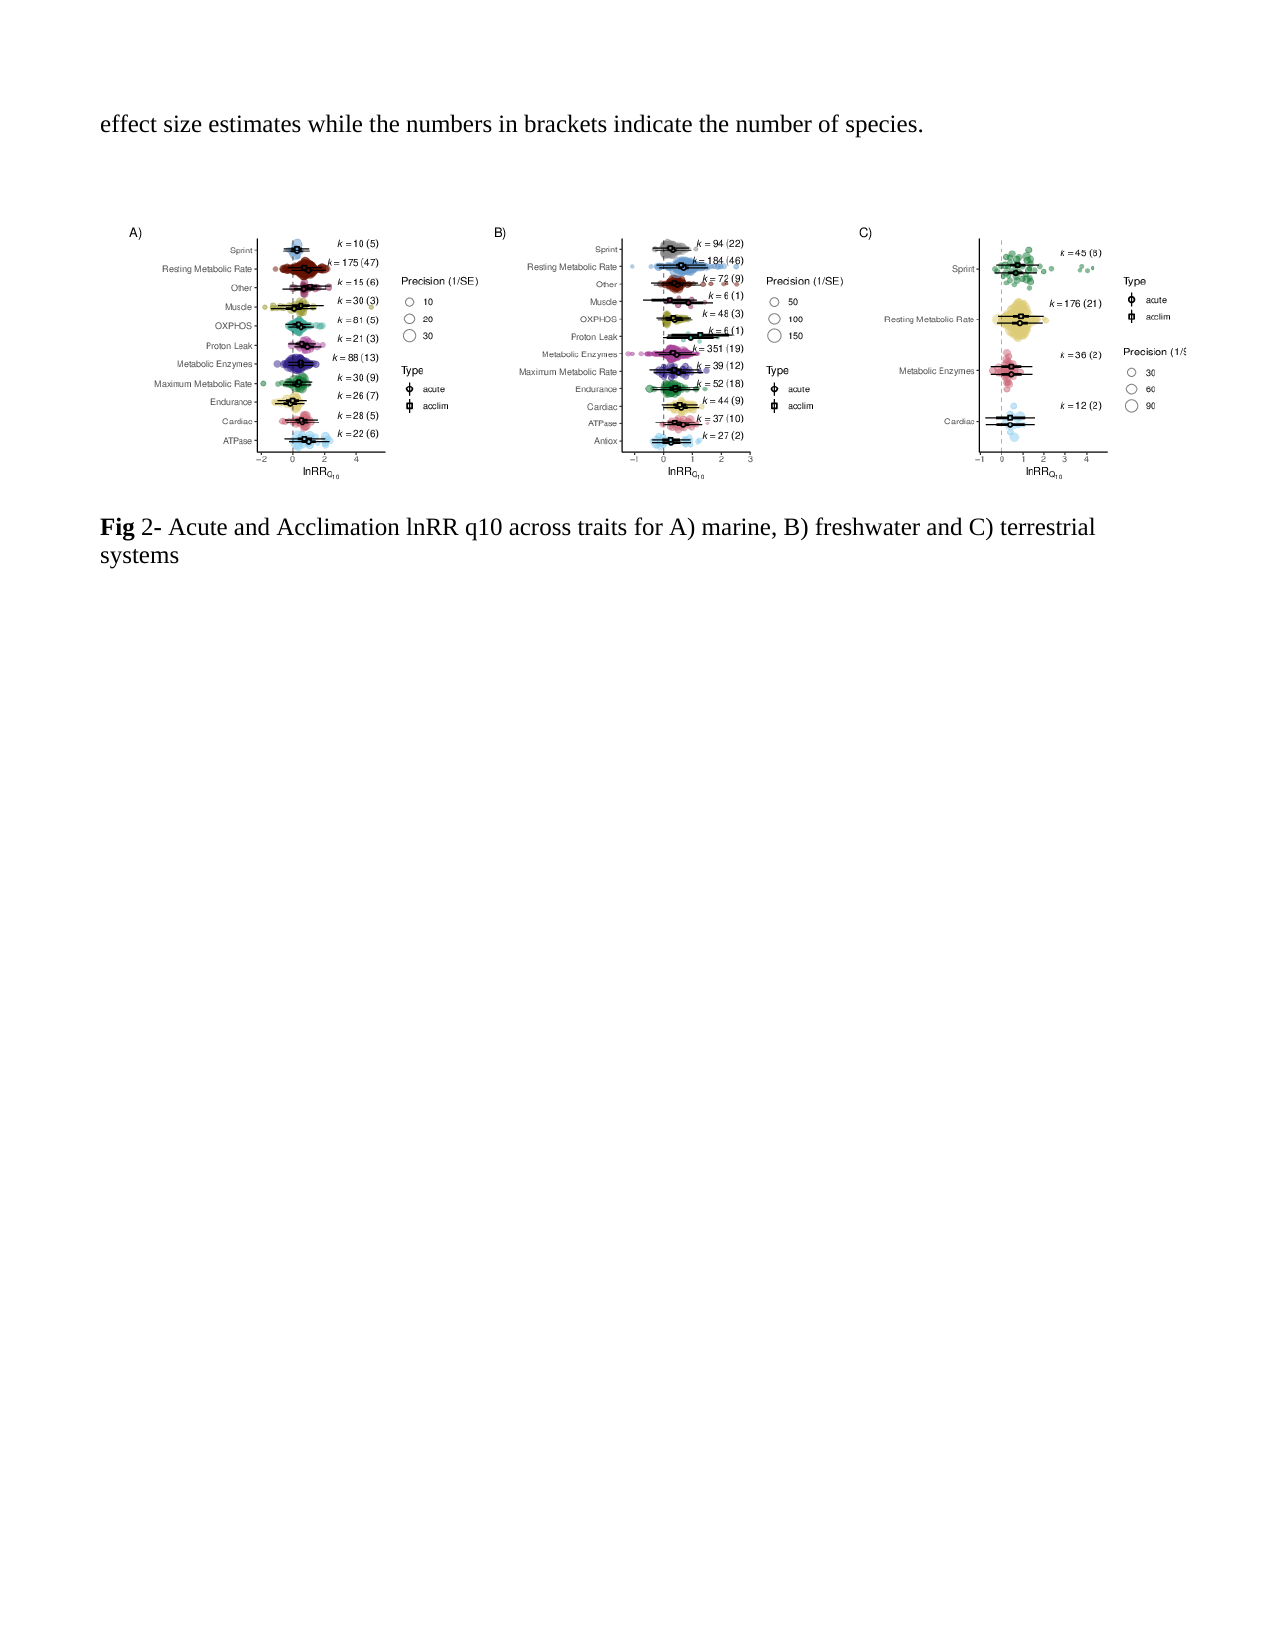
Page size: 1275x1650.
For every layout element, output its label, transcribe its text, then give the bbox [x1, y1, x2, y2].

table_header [89, 89, 1186, 151]
picture [118, 217, 1187, 491]
table_header Fig 2- Acute and Acclimation lnRR q10 across traits for A) marine, B) freshwater and C) terrestrial systems [89, 217, 1186, 582]
